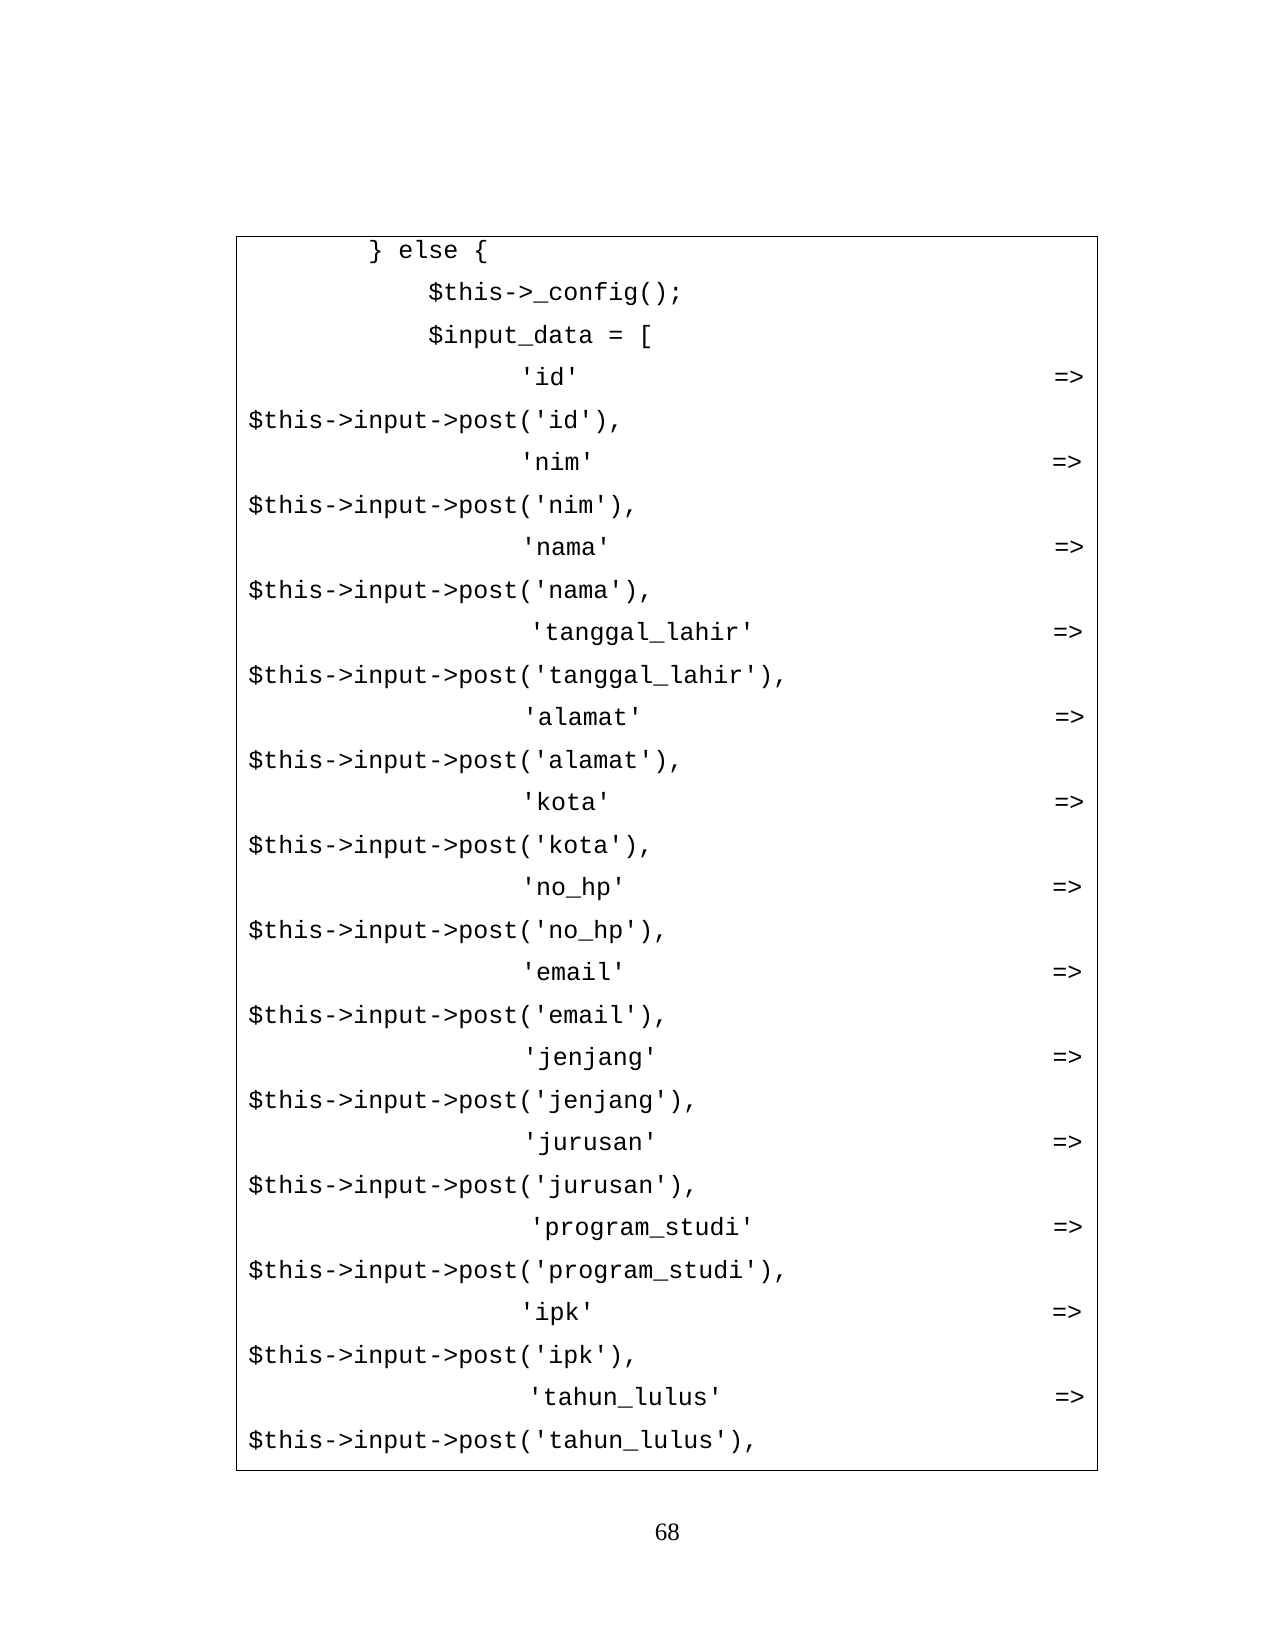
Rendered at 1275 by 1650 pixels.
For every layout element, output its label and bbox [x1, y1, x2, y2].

table_header [237, 237, 1097, 1470]
